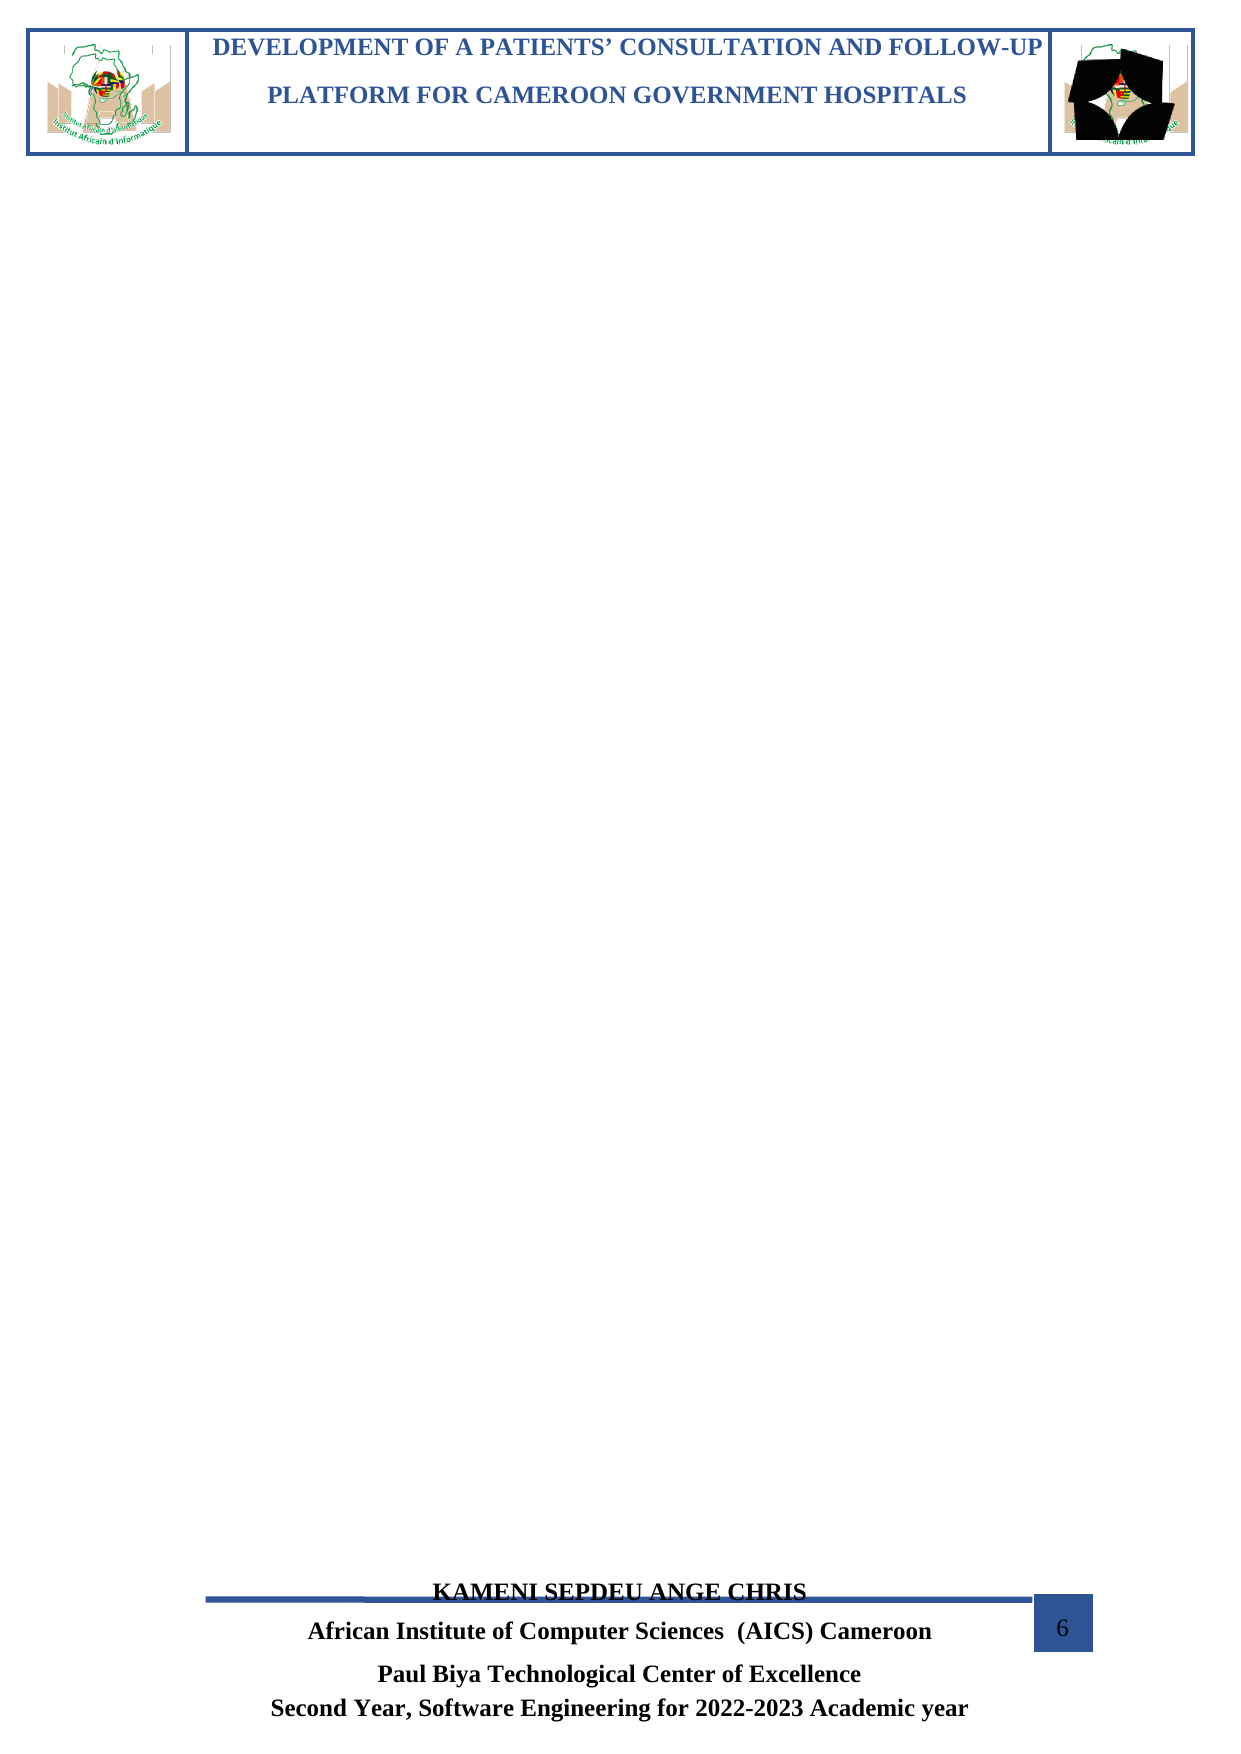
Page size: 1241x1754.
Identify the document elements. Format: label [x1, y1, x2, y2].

picture [38, 32, 177, 150]
picture [1055, 32, 1194, 150]
